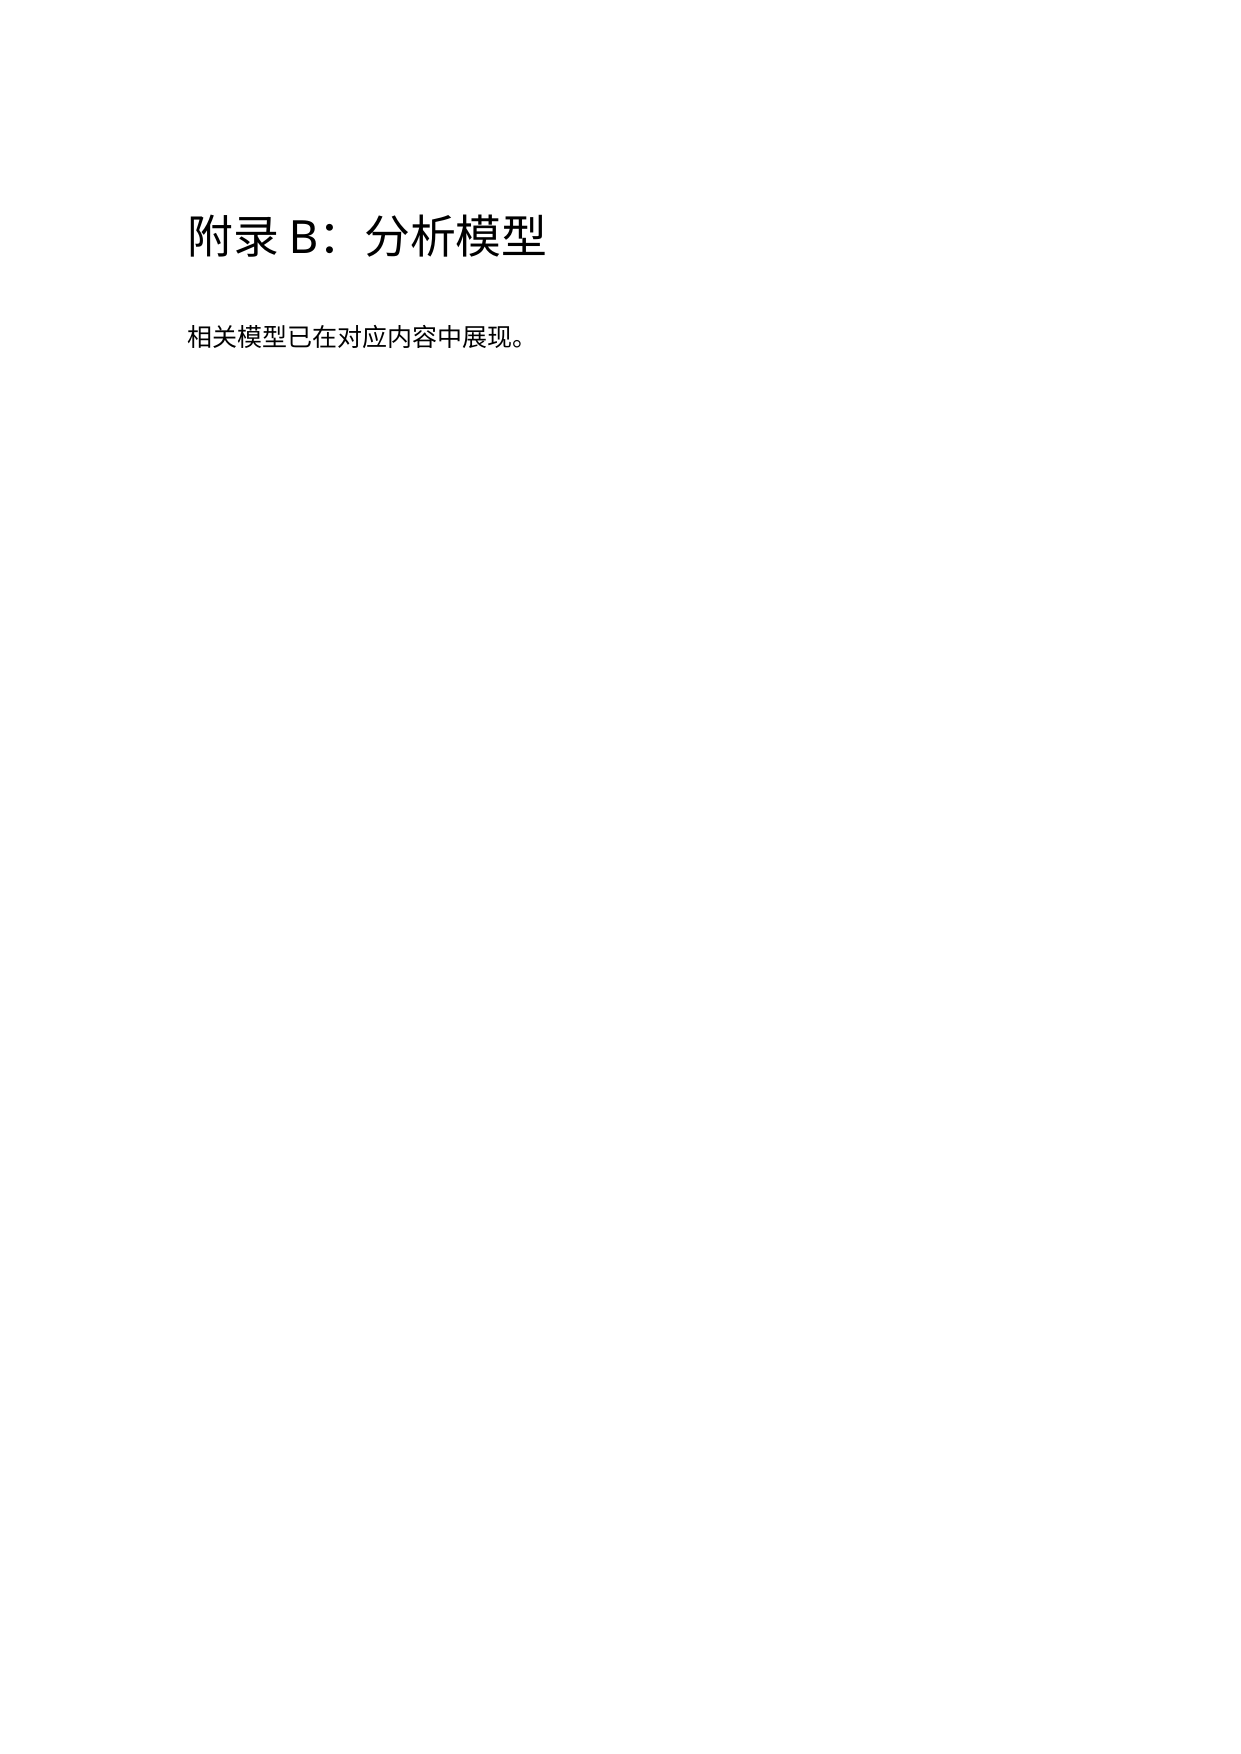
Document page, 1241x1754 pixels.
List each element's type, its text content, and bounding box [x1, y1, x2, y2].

subtitle 附录B：分析模型 [187, 199, 1053, 267]
text 相关模型已在对应内容中展现。 [187, 302, 1053, 369]
